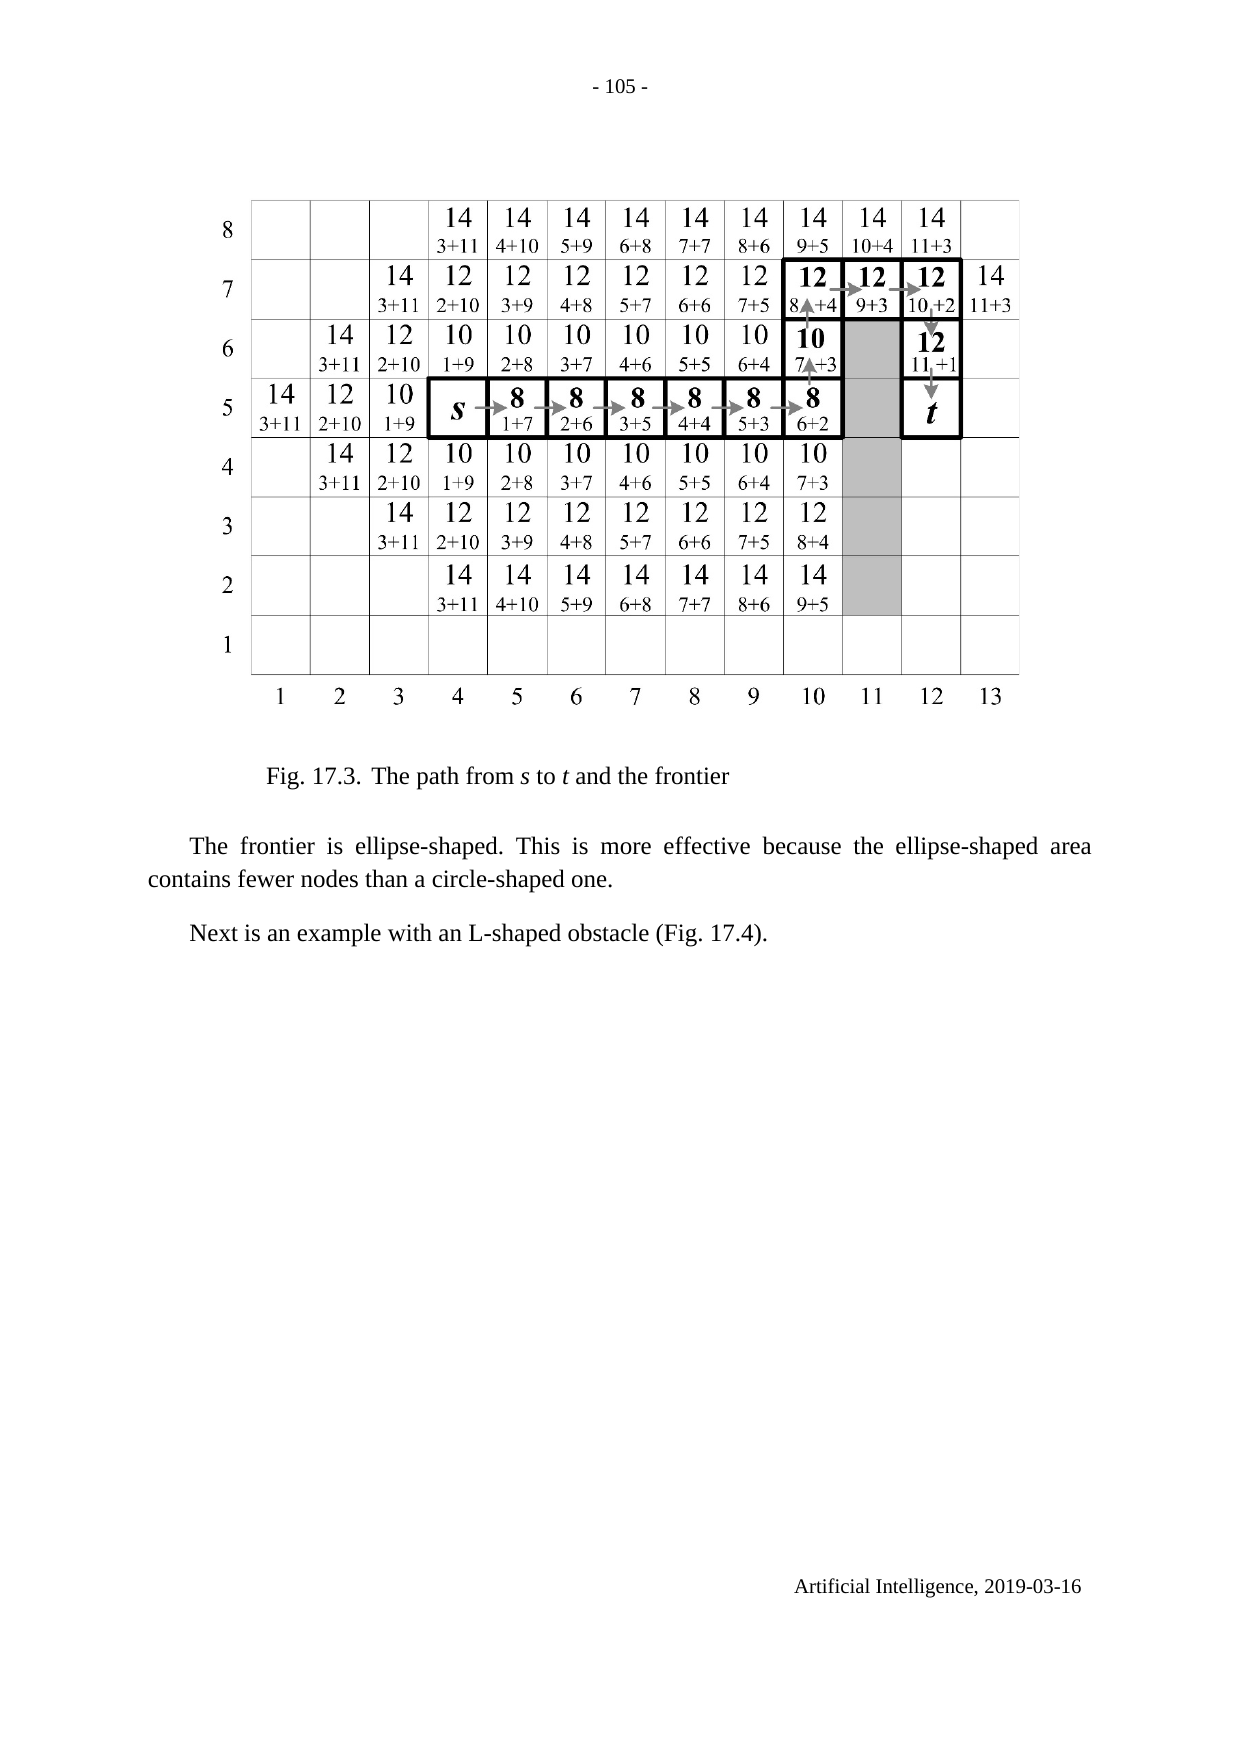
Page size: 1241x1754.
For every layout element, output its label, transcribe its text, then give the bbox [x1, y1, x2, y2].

text Next is an example with an L-shaped obstacle (Fig. 17.4). [148, 918, 1092, 947]
text Fig. 17.3. The path from s to t and the frontier [266, 761, 1063, 789]
picture [221, 195, 1020, 712]
text The frontier is ellipse-shaped. This is more effective because the ellipse-shaped area contains fewer nodes than a circle-shaped one. [148, 831, 1092, 893]
